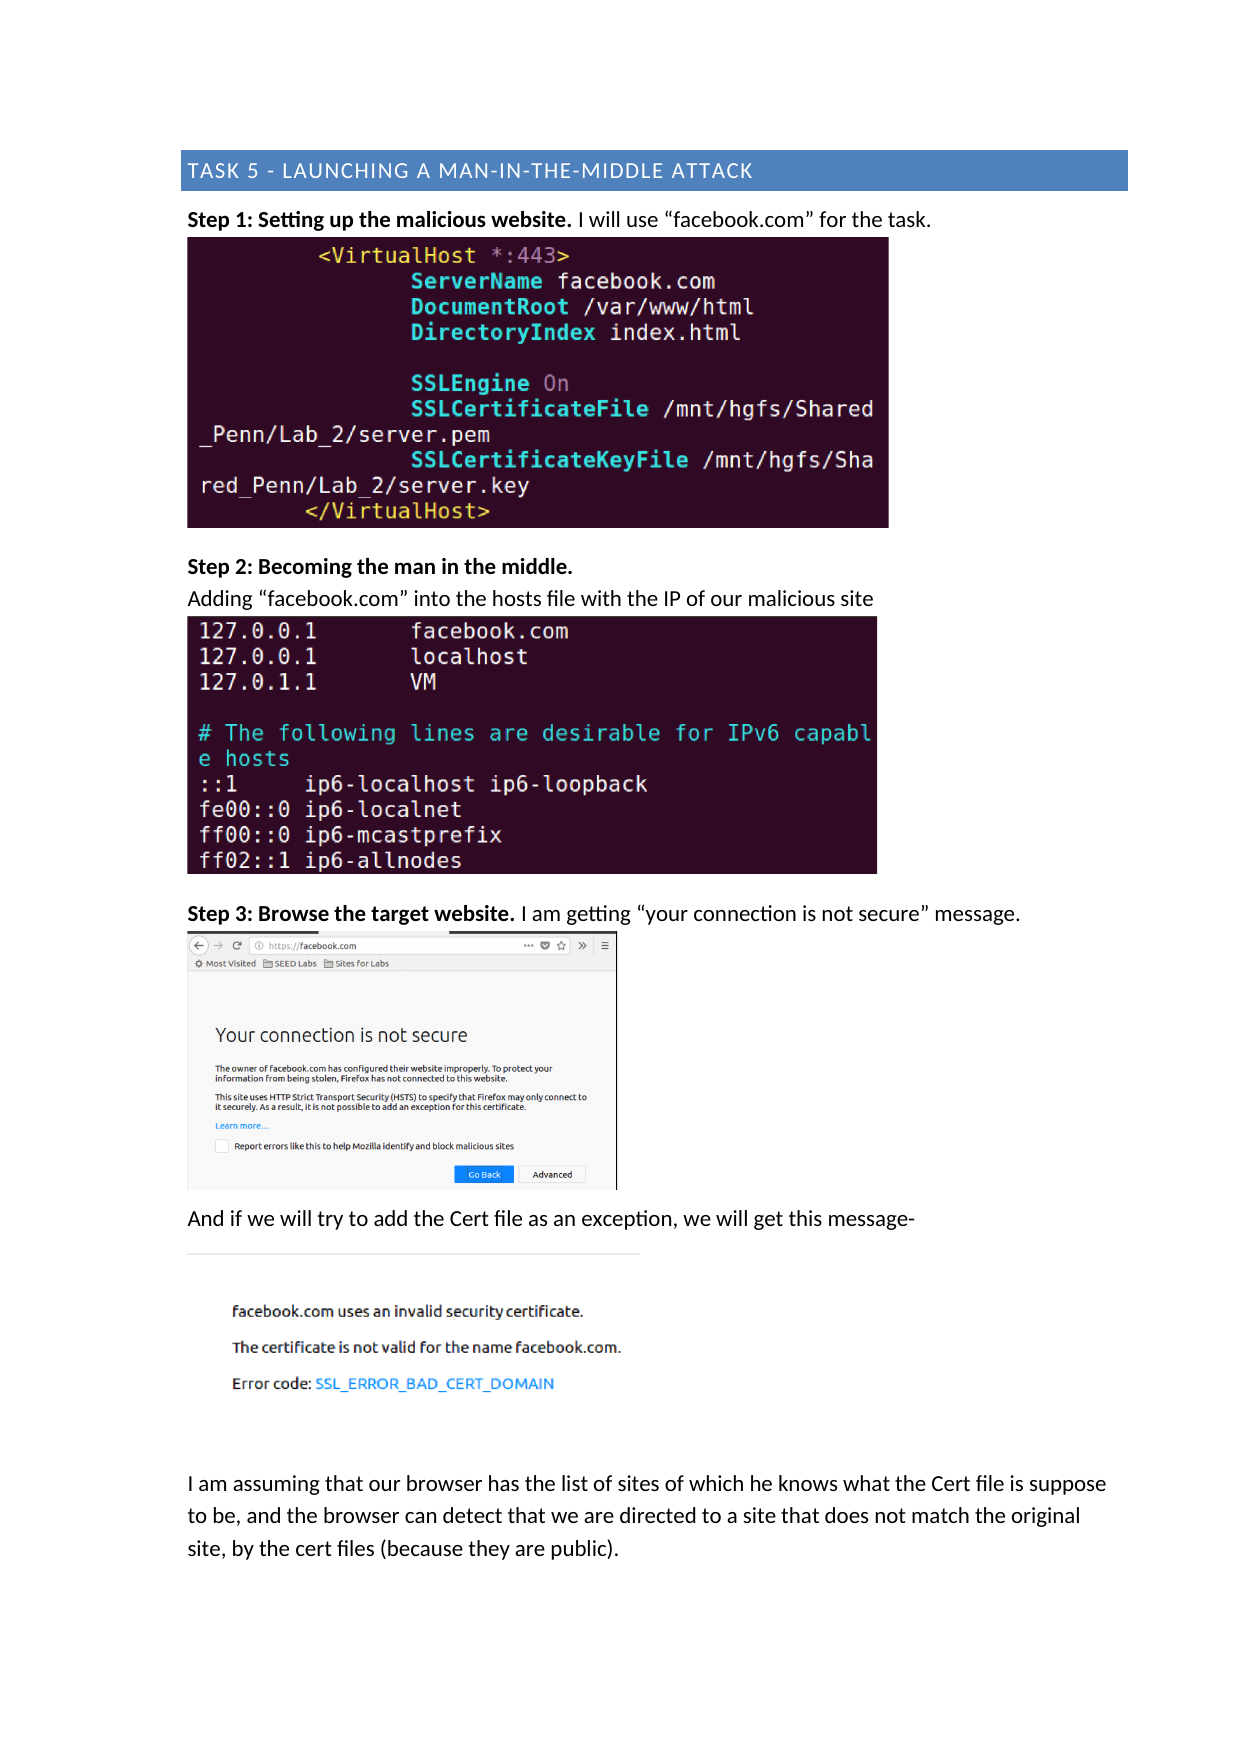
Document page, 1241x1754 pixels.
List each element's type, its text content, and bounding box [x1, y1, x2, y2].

text Step 3: Browse the target website. I am getting “your connection is not secure” message. [187, 899, 1122, 927]
text Step 2: Becoming the man in the middle. Adding “facebook.com” into the hosts file with the IP of our malicious site [187, 552, 1122, 613]
picture [187, 931, 618, 1190]
picture [187, 237, 889, 528]
text Step 1: Setting up the malicious website. I will use “facebook.com” for the task. [187, 205, 1122, 233]
subtitle Task 5 - Launching a Man-In-The-Middle Attack [187, 156, 1122, 184]
text I am assuming that our browser has the list of sites of which he knows what the Cert file is suppose to be, and the browser can detect that we are directed to a site that does not match the original site, by the cert files (because they are public). [187, 1469, 1122, 1562]
text And if we will try to add the Cert file as an exception, we will get this message- [187, 1204, 1122, 1232]
picture [187, 616, 878, 874]
picture [186, 1253, 640, 1437]
